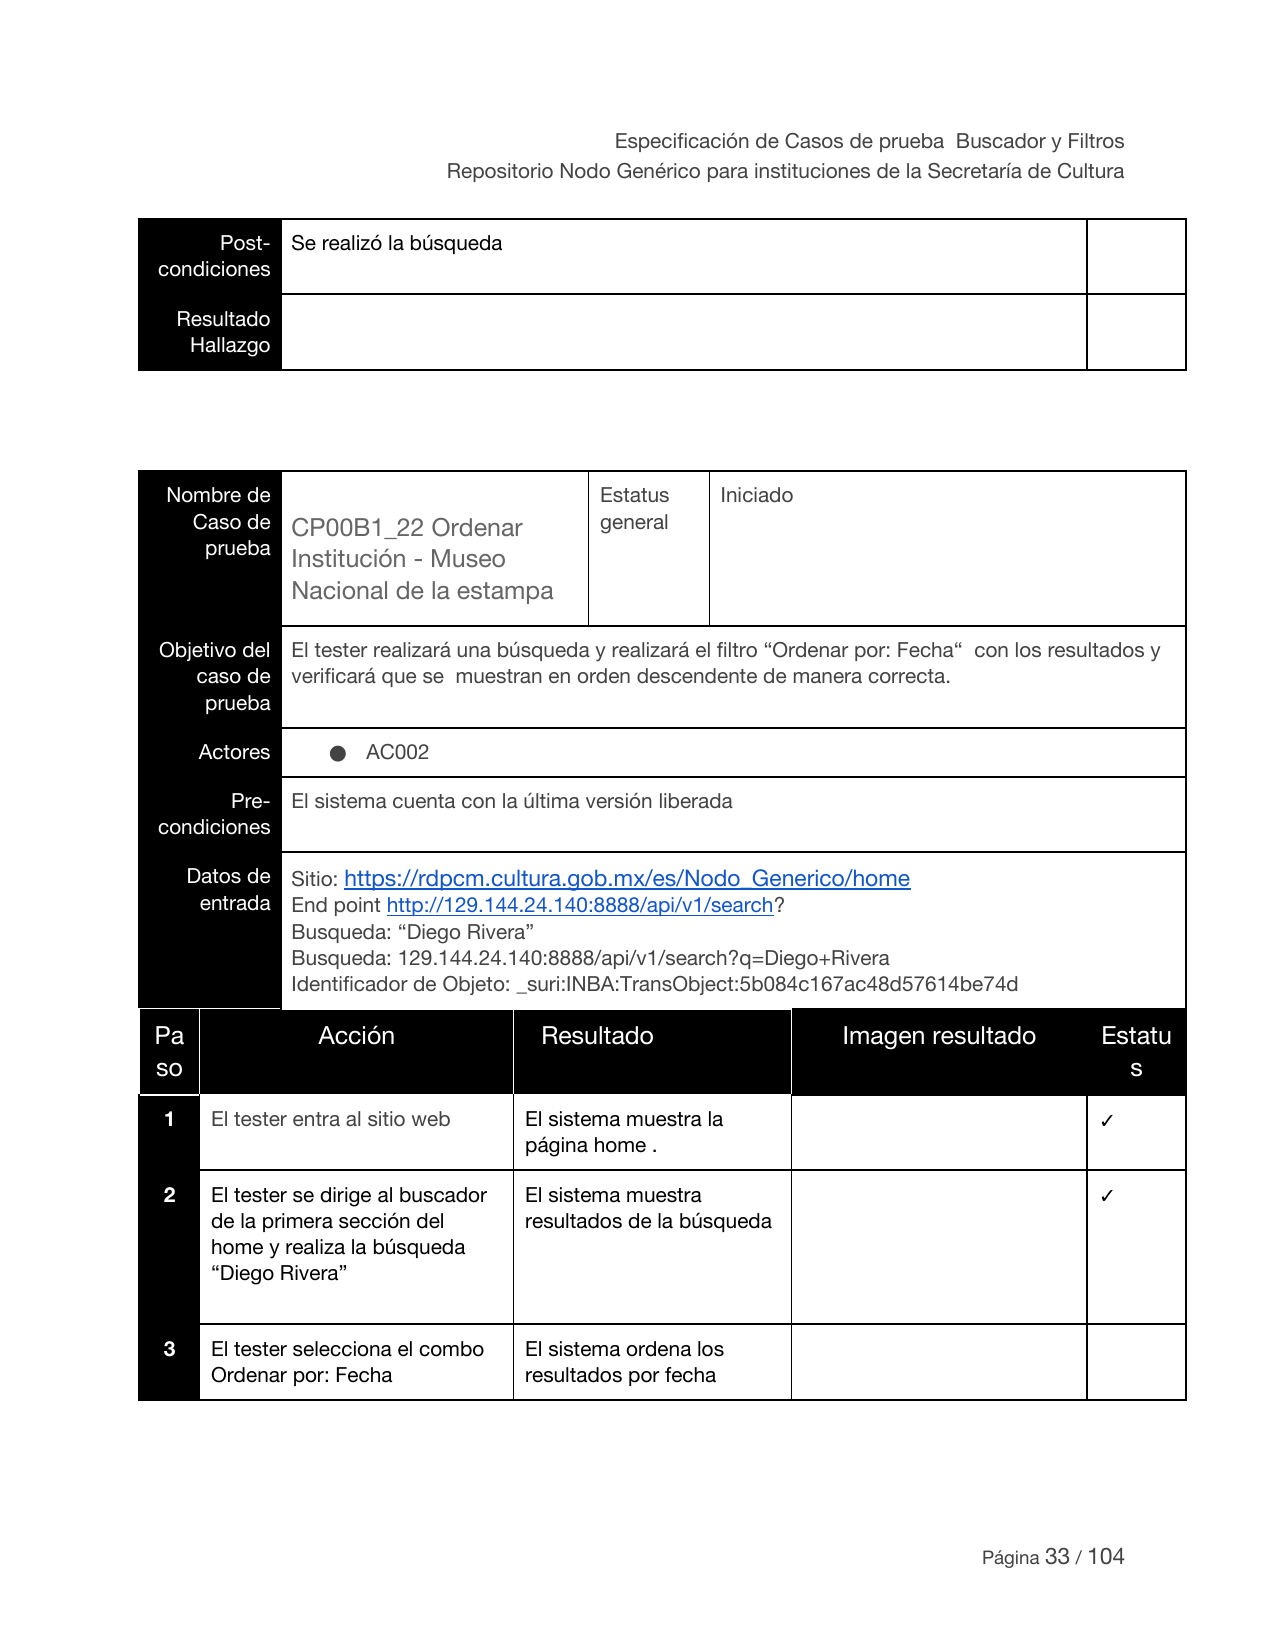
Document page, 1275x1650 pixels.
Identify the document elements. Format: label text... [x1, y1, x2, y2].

table_cell El tester se dirige al buscador de la primera sección del home y realiza la búsqueda “Diego Rivera” [200, 1171, 513, 1323]
table_cell ✓ [1088, 1171, 1185, 1323]
table_cell Sitio: https://rdpcm.cultura.gob.mx/es/Nodo_Generico/home End point http://129.144.24.140:8888/api/v1/search? Busqueda: “Diego Rivera” Busqueda: 129.144.24.140:8888/api/v1/search?q=Diego+Rivera Identificador de Objeto: _suri:INBA:TransObject:5b084c167ac48d57614be74d [282, 853, 1185, 1008]
table_header CP00B1_22 Ordenar Institución - Museo Nacional de la estampa [282, 472, 588, 625]
table_cell Post-condiciones [140, 220, 280, 293]
table_header Nombre de Caso de prueba [140, 472, 280, 625]
table_cell AC002 [282, 729, 1185, 776]
table_cell El sistema cuenta con la última versión liberada [282, 778, 1185, 851]
table_cell El sistema muestra resultados de la búsqueda [514, 1171, 791, 1323]
table_cell El sistema ordena los resultados por fecha [514, 1325, 791, 1399]
table_cell Objetivo del caso de prueba [140, 627, 280, 727]
table_cell 2 [140, 1171, 199, 1323]
table_cell [1088, 220, 1185, 293]
table_cell Resultado Hallazgo [140, 295, 280, 369]
table_cell [1088, 295, 1185, 369]
table_cell [792, 1325, 1086, 1399]
table_cell Estatus [1088, 1010, 1185, 1094]
table_cell ✓ [1088, 1096, 1185, 1169]
table_cell [1088, 1325, 1185, 1399]
table_cell Imagen resultado [792, 1010, 1086, 1094]
table_cell El tester selecciona el combo Ordenar por: Fecha [200, 1325, 513, 1399]
table_cell Actores [140, 729, 280, 776]
table_cell El tester realizará una búsqueda y realizará el filtro “Ordenar por: Fecha“ con los resultados y verificará que se muestran en orden descendente de manera correcta. [282, 627, 1185, 727]
table_cell El tester entra al sitio web [200, 1096, 513, 1169]
table_cell El sistema muestra la página home . [514, 1096, 791, 1169]
table_header Iniciado [710, 472, 1185, 625]
table_cell Pre-condiciones [140, 778, 280, 851]
table_cell [792, 1171, 1086, 1323]
table_cell Paso [140, 1009, 199, 1094]
table_cell Acción [200, 1009, 513, 1094]
table_cell 1 [140, 1096, 199, 1169]
table_cell [792, 1096, 1086, 1169]
table_cell [282, 295, 1086, 369]
table_cell Datos de entrada [140, 853, 280, 1008]
table_cell Se realizó la búsqueda [282, 220, 1086, 293]
table_cell 3 [140, 1325, 199, 1399]
table_header Estatus general [589, 472, 709, 625]
table_cell Resultado Obtenido [514, 1010, 791, 1094]
